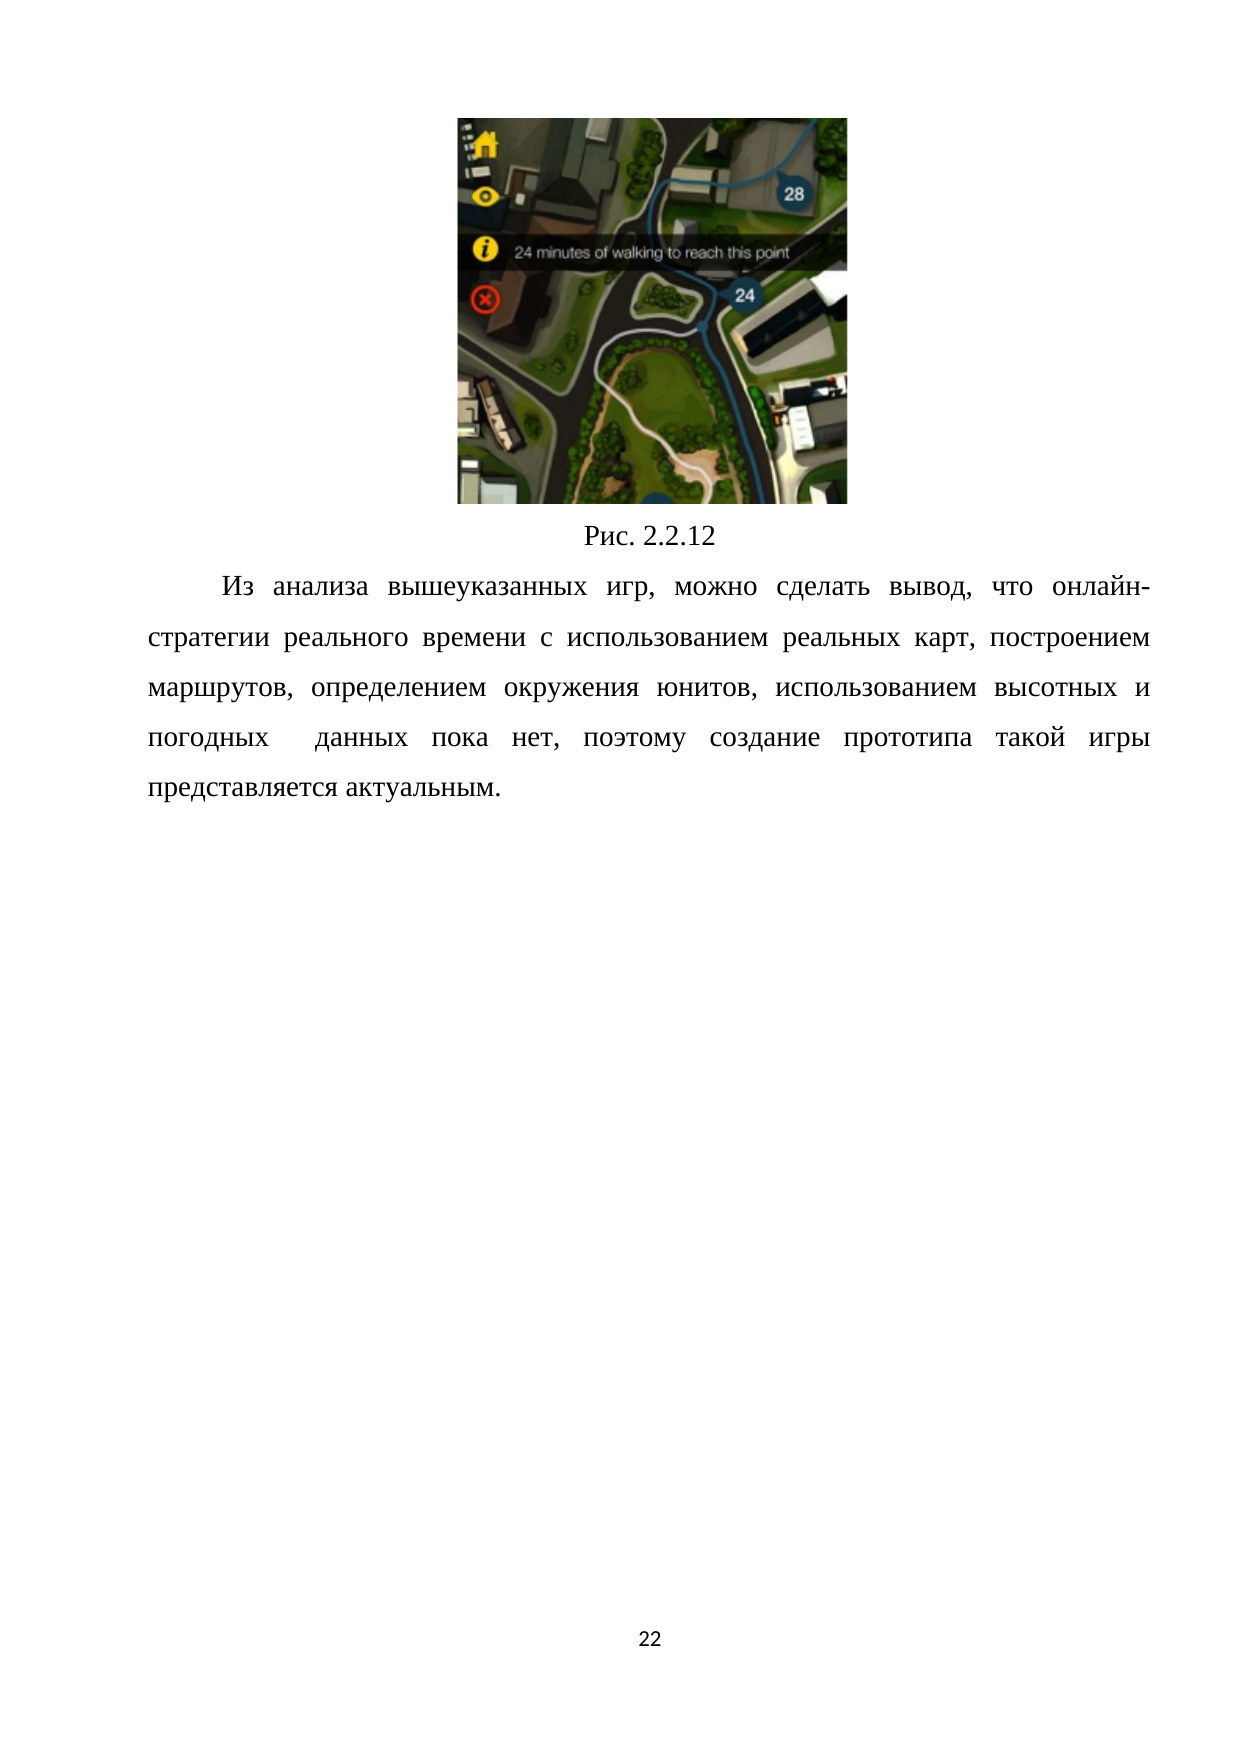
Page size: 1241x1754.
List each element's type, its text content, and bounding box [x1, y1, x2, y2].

text Рис. 2.2.12 [148, 518, 1152, 552]
picture [450, 118, 849, 504]
text Из анализа вышеуказанных игр, можно сделать вывод, что онлайн-стратегии реального времени с использованием реальных карт, построением маршрутов, определением окружения юнитов, использованием высотных и погодных данных пока нет, поэтому создание прототипа такой игры представляется актуальным. [148, 568, 1152, 803]
